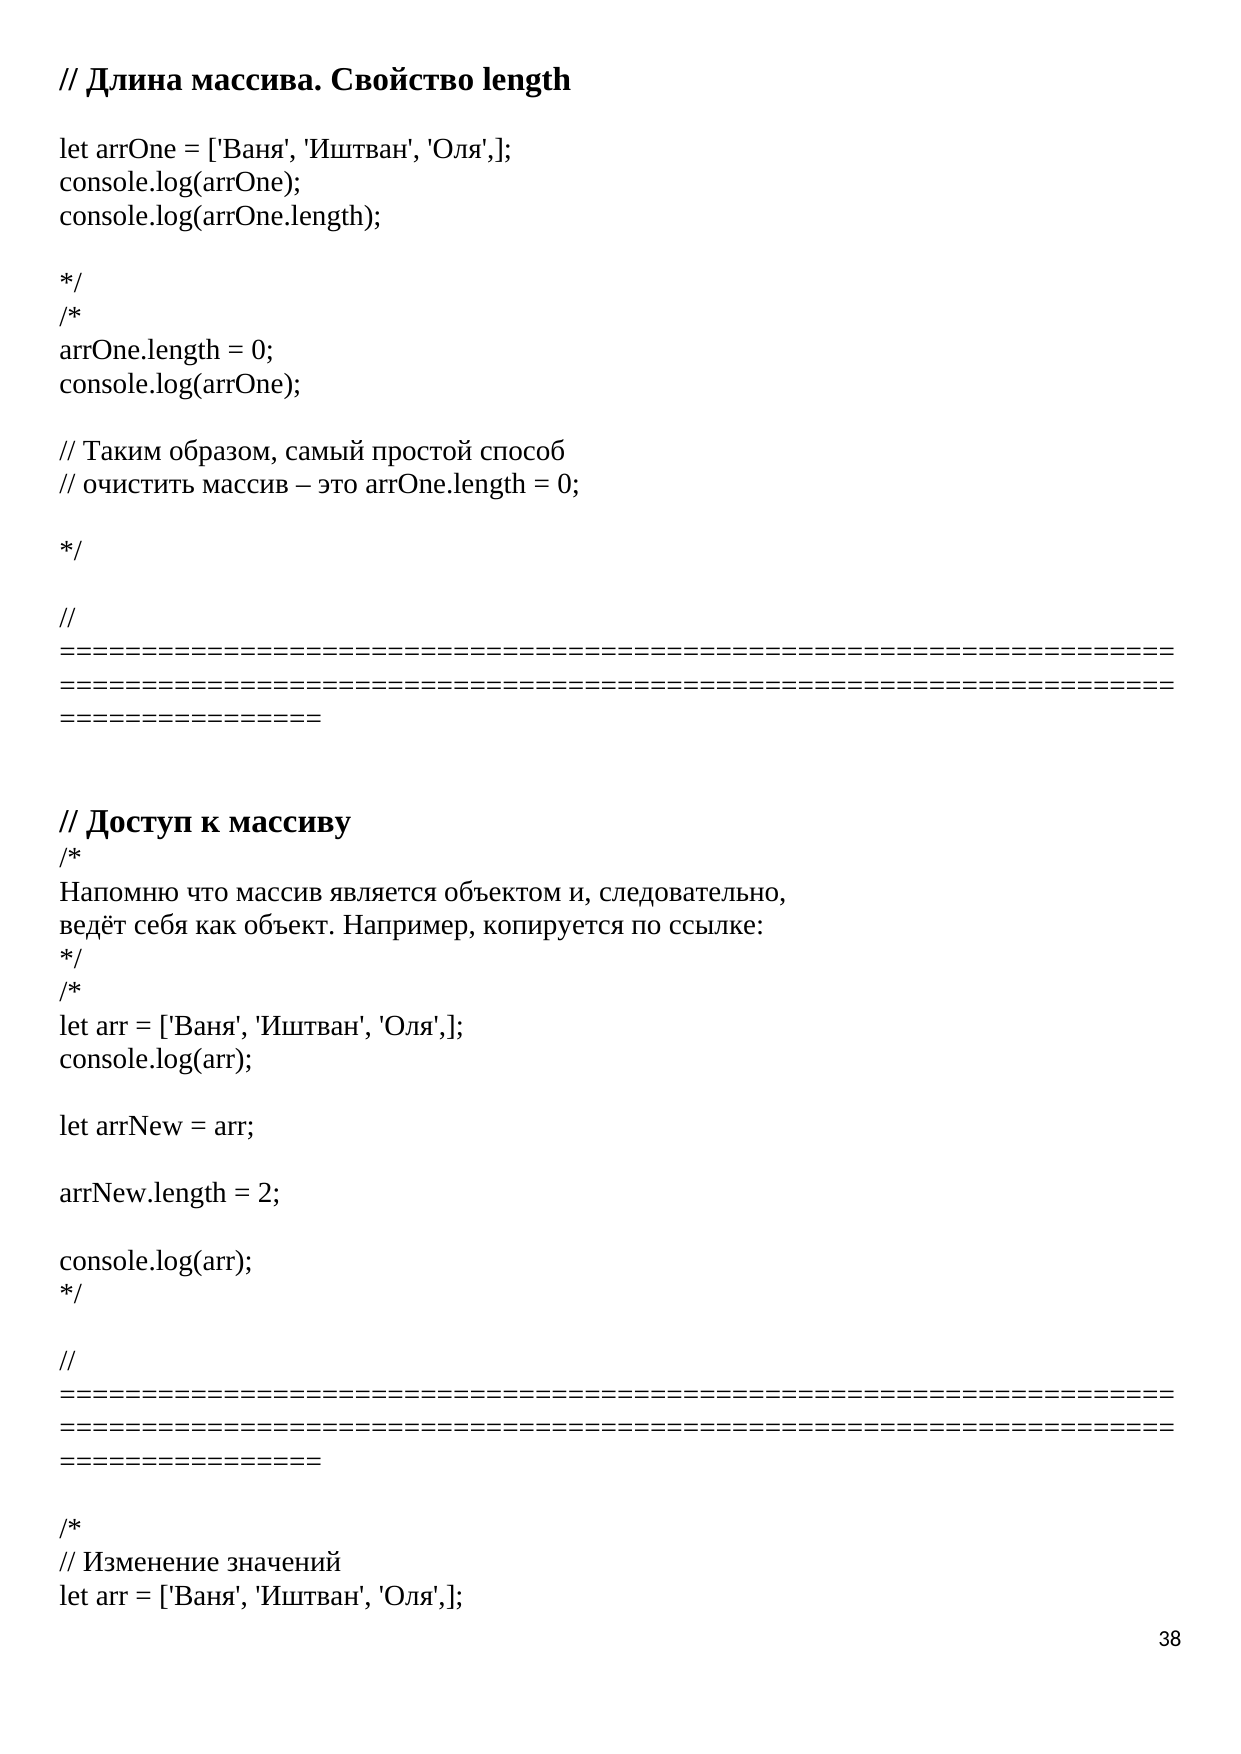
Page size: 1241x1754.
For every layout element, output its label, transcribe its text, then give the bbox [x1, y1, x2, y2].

text Напомню что массив является объектом и, следовательно, [59, 874, 1181, 907]
text /* [59, 1511, 1181, 1544]
text // Доступ к массиву [59, 802, 1181, 840]
text arrOne.length = 0; [59, 332, 1181, 366]
text console.log(arr); [59, 1041, 1181, 1075]
text let arrNew = arr; [59, 1108, 1181, 1142]
text */ [59, 533, 1181, 567]
text console.log(arrOne); [59, 366, 1181, 399]
text // Длина массива. Свойство length [59, 59, 1181, 97]
text arrNew.length = 2; [59, 1176, 1181, 1209]
text let arr = ['Ваня', 'Иштван', 'Оля',]; [59, 1008, 1181, 1041]
text ведёт себя как объект. Например, копируется по ссылке: [59, 907, 1181, 941]
text /* [59, 299, 1181, 332]
text console.log(arr); [59, 1243, 1181, 1276]
text */ [59, 265, 1181, 299]
text let arr = ['Ваня', 'Иштван', 'Оля',]; [59, 1578, 1181, 1612]
text // очистить массив – это arrOne.length = 0; [59, 466, 1181, 500]
text // Таким образом, самый простой способ [59, 433, 1181, 466]
text */ [59, 1276, 1181, 1310]
text // Изменение значений [59, 1544, 1181, 1578]
text console.log(arrOne.length); [59, 198, 1181, 232]
text let arrOne = ['Ваня', 'Иштван', 'Оля',]; [59, 131, 1181, 164]
text */ [59, 941, 1181, 974]
text console.log(arrOne); [59, 164, 1181, 198]
text /* [59, 840, 1181, 874]
text /* [59, 974, 1181, 1008]
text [59, 1343, 1181, 1477]
